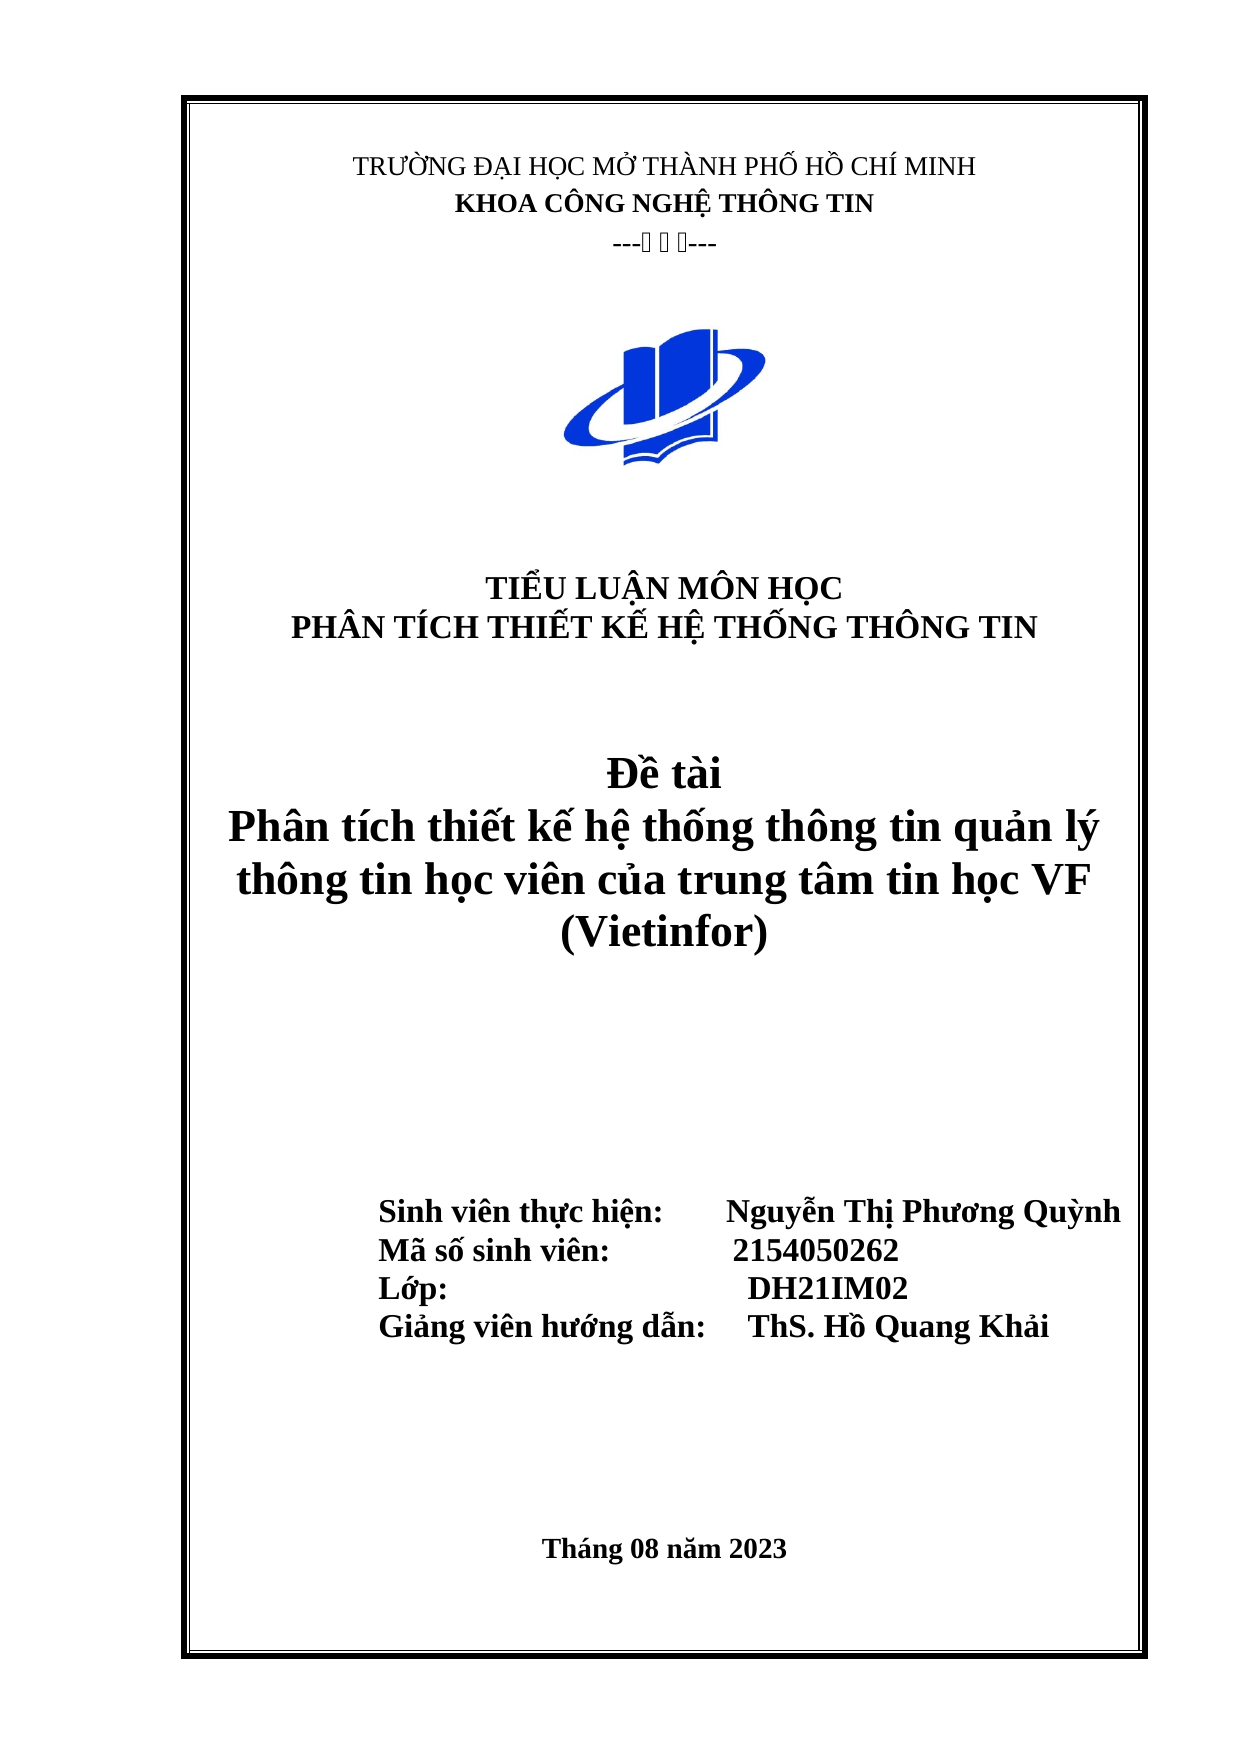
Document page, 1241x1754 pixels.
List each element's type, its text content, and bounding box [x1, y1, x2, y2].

text Phân tích thiết kế hệ thống thông tin quản lý thông tin học viên của trung tâm tin học VF (Vietinfor) [201, 798, 1128, 957]
text Giảng viên hướng dẫn: ThS. Hồ Quang Khải [201, 1306, 1128, 1345]
text --- --- [201, 225, 1128, 258]
text Đề tài [201, 746, 1128, 798]
text KHOA CÔNG NGHỆ THÔNG TIN [201, 187, 1128, 218]
text PHÂN TÍCH THIẾT KẾ HỆ THỐNG THÔNG TIN [201, 607, 1128, 645]
text Sinh viên thực hiện: Nguyễn Thị Phương Quỳnh [201, 1191, 1128, 1230]
text Tháng 08 năm 2023 [201, 1532, 1128, 1565]
text Lớp: DH21IM02 [201, 1268, 1128, 1306]
text TIỂU LUẬN MÔN HỌC [201, 568, 1128, 607]
text TRƯỜNG ĐẠI HỌC MỞ THÀNH PHỐ HỒ CHÍ MINH [201, 150, 1128, 181]
text Mã số sinh viên: 2154050262 [201, 1230, 1128, 1268]
picture [561, 325, 768, 468]
